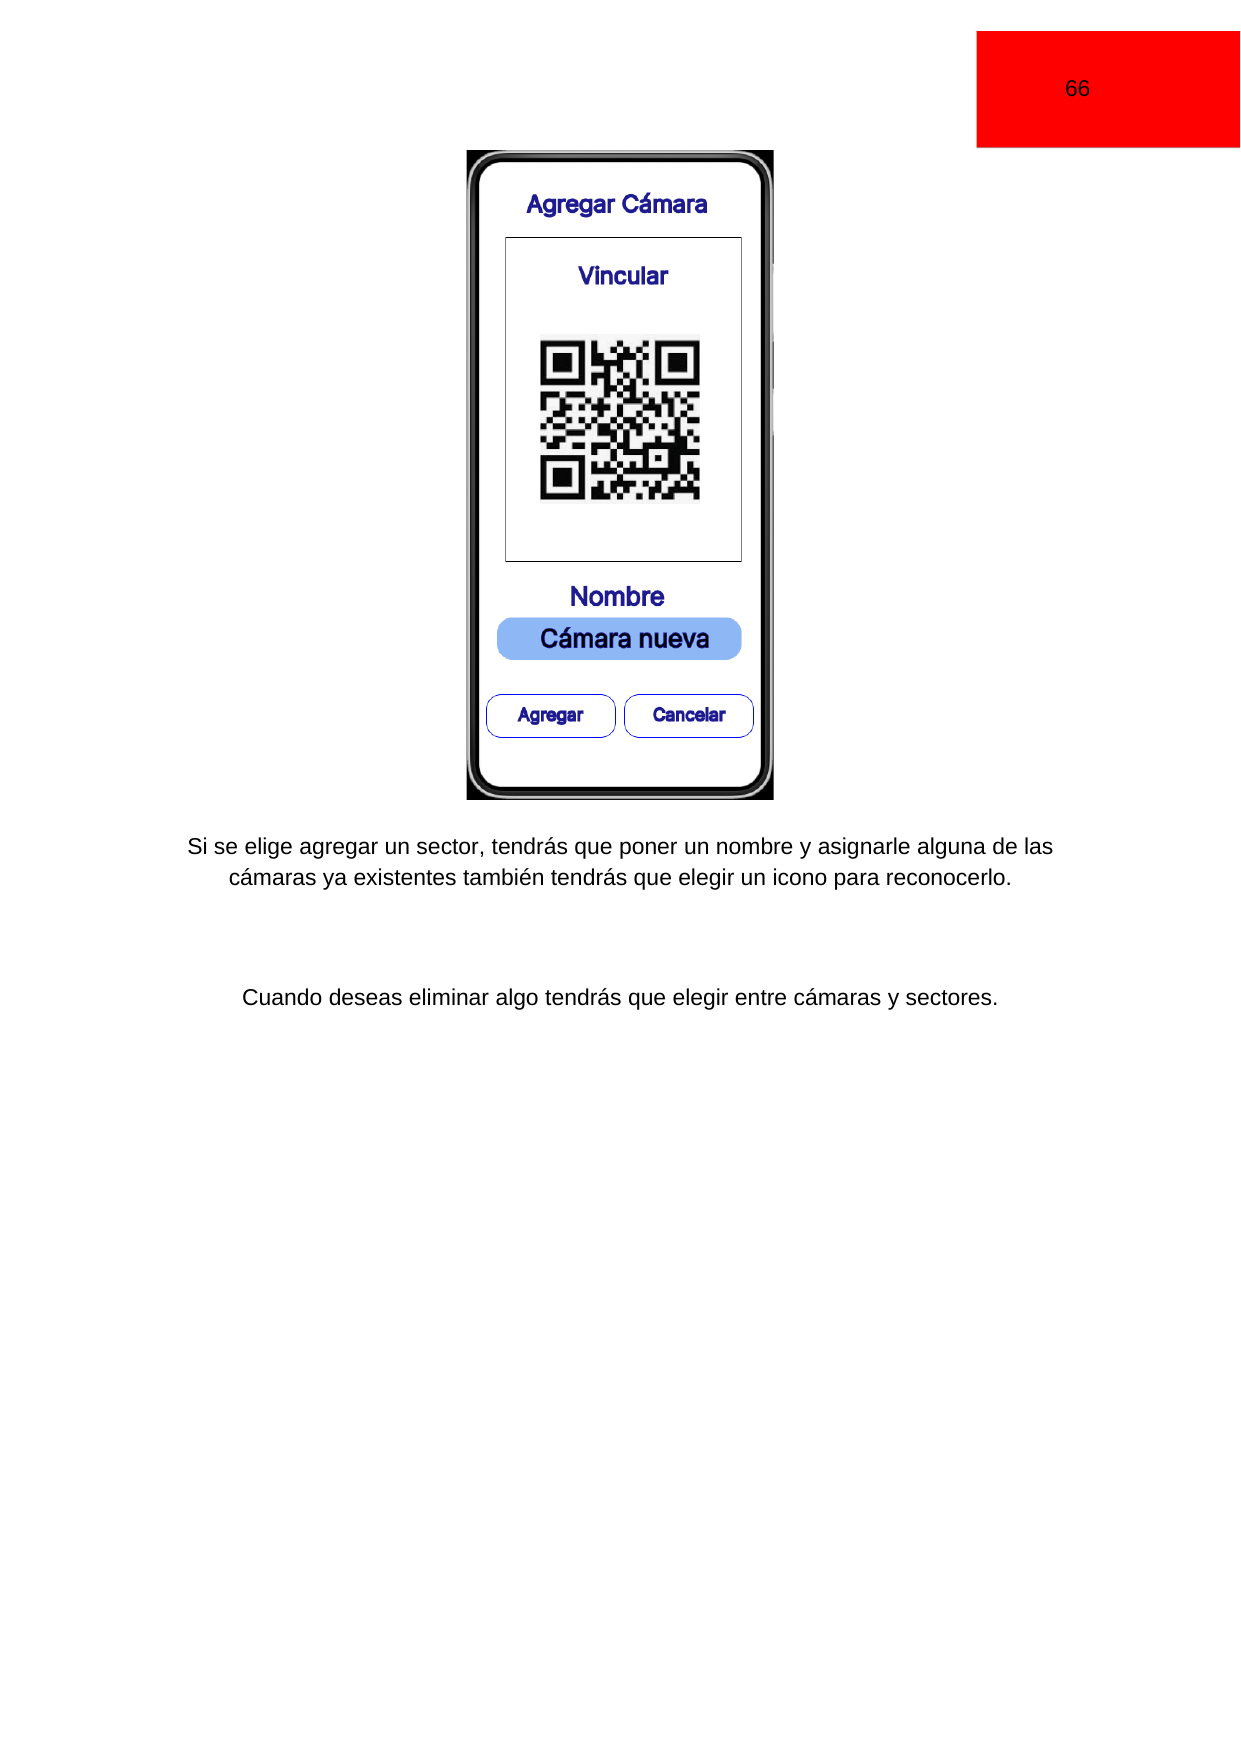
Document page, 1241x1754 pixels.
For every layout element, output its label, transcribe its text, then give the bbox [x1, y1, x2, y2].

text Si se elige agregar un sector, tendrás que poner un nombre y asignarle alguna de las cámaras ya existentes también tendrás que elegir un icono para reconocerlo. [150, 833, 1090, 890]
picture [976, 31, 1241, 150]
text Cuando deseas eliminar algo tendrás que elegir entre cámaras y sectores. [150, 984, 1090, 1011]
picture [466, 150, 774, 800]
